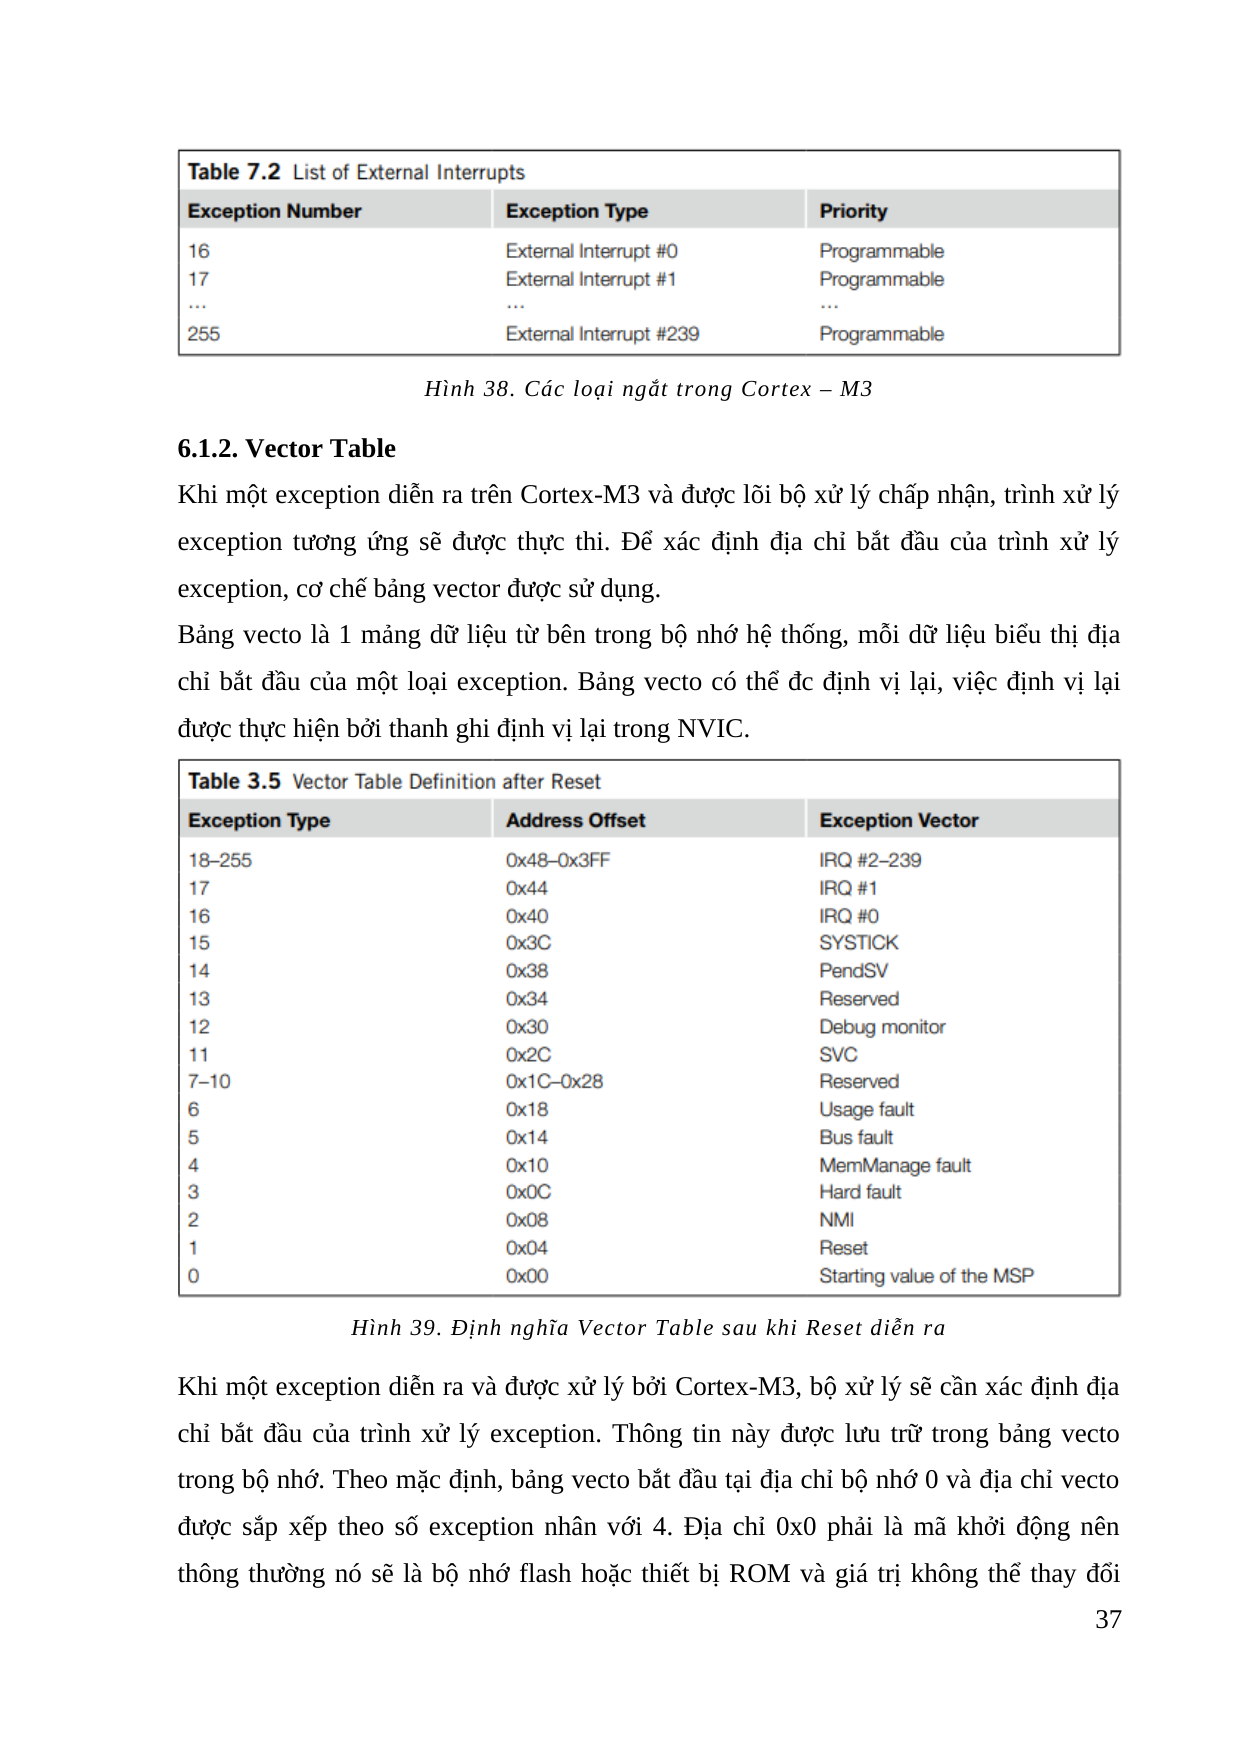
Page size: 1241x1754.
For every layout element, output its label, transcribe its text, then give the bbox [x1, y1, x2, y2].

text Bảng vecto là 1 mảng dữ liệu từ bên trong bộ nhớ hệ thống, mỗi dữ liệu biểu thị địa chỉ bắt đầu của một loại exception. Bảng vecto có thể đc định vị lại, việc định vị lại được thực hiện bởi thanh ghi định vị lại trong NVIC. [177, 618, 1122, 743]
subtitle Hình 39. Định nghĩa Vector Table sau khi Reset diễn ra [177, 1314, 1122, 1340]
picture [177, 758, 1123, 1299]
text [177, 1370, 1122, 1588]
text Khi một exception diễn ra trên Cortex-M3 và được lõi bộ xử lý chấp nhận, trình xử lý exception tương ứng sẽ được thực thi. Để xác định địa chỉ bắt đầu của trình xử lý exception, cơ chế bảng vector được sử dụng. [177, 478, 1122, 603]
subtitle 6.1.2. Vector Table [177, 432, 1122, 463]
picture [177, 147, 1123, 360]
subtitle Hình 38. Các loại ngắt trong Cortex – M3 [177, 376, 1122, 402]
